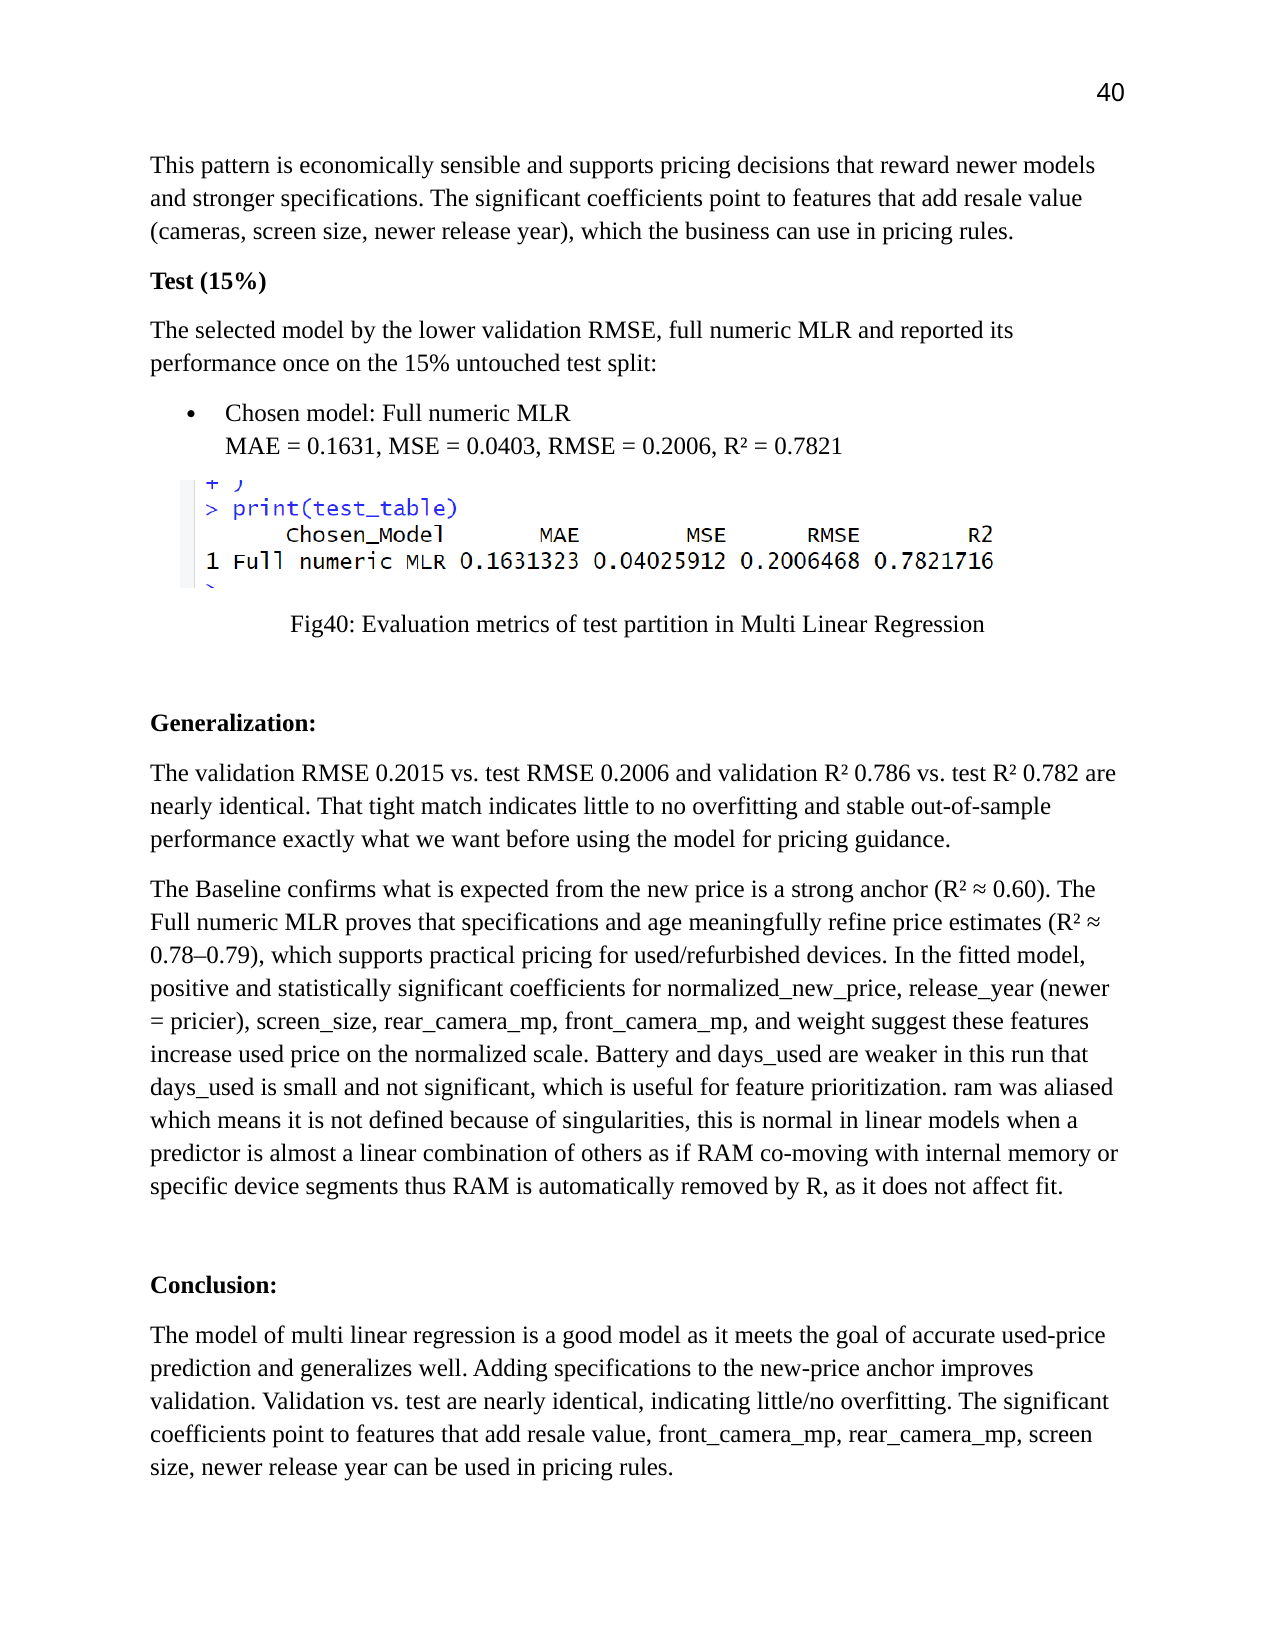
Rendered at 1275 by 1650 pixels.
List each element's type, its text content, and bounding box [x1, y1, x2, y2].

text This pattern is economically sensible and supports pricing decisions that reward newer models and stronger specifications. The significant coefficients point to features that add resale value (cameras, screen size, newer release year), which the business can use in pricing rules. [150, 150, 1125, 245]
text The model of multi linear regression is a good model as it meets the goal of accurate used-price prediction and generalizes well. Adding specifications to the new-price anchor improves validation. Validation vs. test are nearly identical, indicating little/no overfitting. The significant coefficients point to features that add resale value, front_camera_mp, rear_camera_mp, screen size, newer release year can be used in pricing rules. [150, 1320, 1125, 1481]
text Test (15%) [150, 266, 1125, 294]
text The Baseline confirms what is expected from the new price is a strong anchor (R² ≈ 0.60). The Full numeric MLR proves that specifications and age meaningfully refine price estimates (R² ≈ 0.78–0.79), which supports practical pricing for used/refurbished devices. In the fitted model, positive and statistically significant coefficients for normalized_new_price, release_year (newer = pricier), screen_size, rear_camera_mp, front_camera_mp, and weight suggest these features increase used price on the normalized scale. Battery and days_used are weaker in this run that days_used is small and not significant, which is useful for feature prioritization. ram was aliased which means it is not defined because of singularities, this is normal in linear models when a predictor is almost a linear combination of others as if RAM co-moving with internal memory or specific device segments thus RAM is automatically removed by R, as it does not affect fit. [150, 874, 1125, 1200]
picture [180, 480, 1095, 588]
text Fig40: Evaluation metrics of test partition in Multi Linear Regression [150, 609, 1125, 638]
text The validation RMSE 0.2015 vs. test RMSE 0.2006 and validation R² 0.786 vs. test R² 0.782 are nearly identical. That tight match indicates little to no overfitting and stable out-of-sample performance exactly what we want before using the model for pricing guidance. [150, 758, 1125, 853]
text The selected model by the lower validation RMSE, full numeric MLR and reported its performance once on the 15% untouched test split: [150, 315, 1125, 377]
list Chosen model: Full numeric MLR MAE = 0.1631, MSE = 0.0403, RMSE = 0.2006, R² = 0.7821 [187, 398, 1125, 460]
text Generalization: [150, 708, 1125, 737]
text Conclusion: [150, 1271, 1125, 1299]
